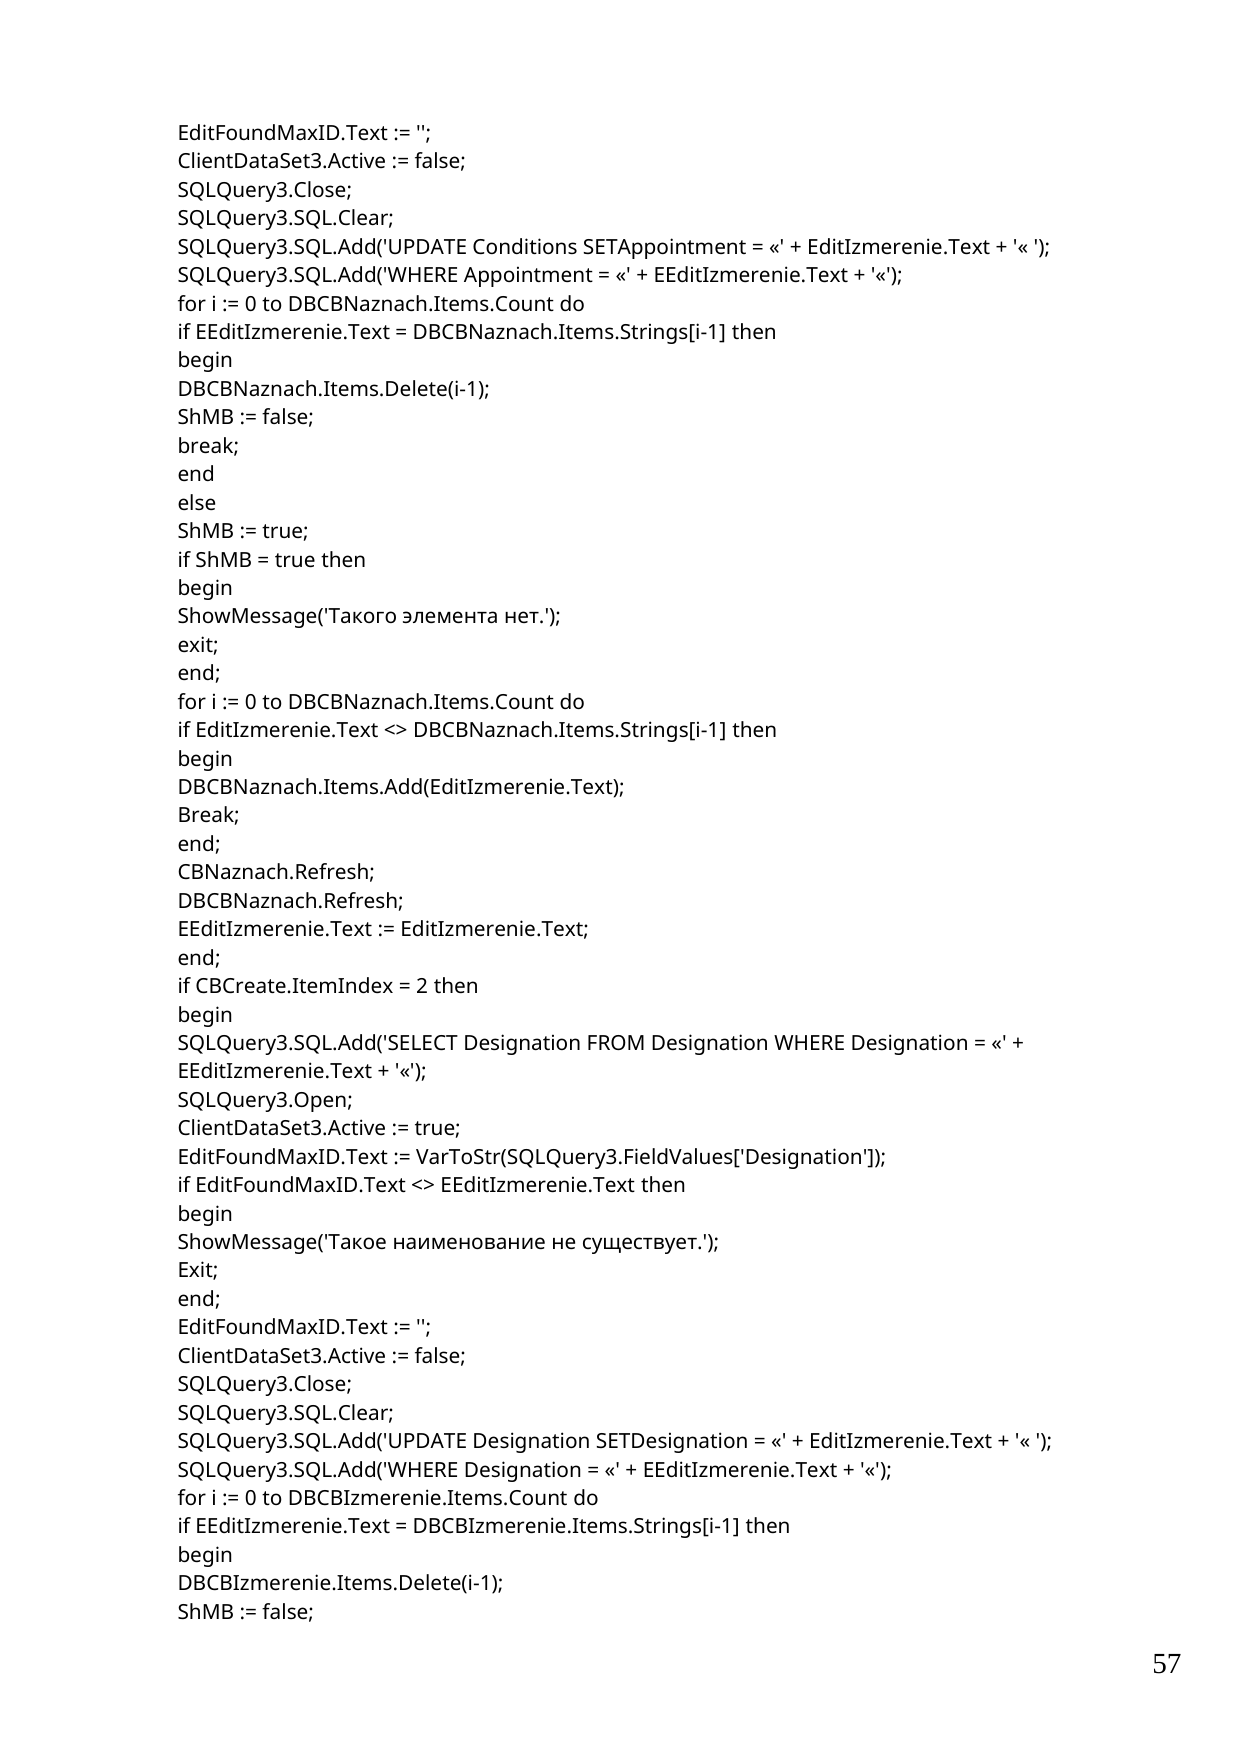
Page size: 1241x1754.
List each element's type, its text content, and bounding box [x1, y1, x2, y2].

text Exit; [177, 1256, 1181, 1284]
text end [177, 459, 1181, 488]
text if ShMB = true then [177, 545, 1181, 573]
text EditFoundMaxID.Text := ''; [177, 1312, 1181, 1341]
text for i := 0 to DBCBNaznach.Items.Count do [177, 687, 1181, 715]
text begin [177, 1000, 1181, 1028]
text ClientDataSet3.Active := true; [177, 1113, 1181, 1142]
text for i := 0 to DBCBNaznach.Items.Count do [177, 289, 1181, 317]
text begin [177, 573, 1181, 602]
text if EditIzmerenie.Text <> DBCBNaznach.Items.Strings[i-1] then [177, 715, 1181, 744]
text ShMB := false; [177, 402, 1181, 431]
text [177, 1483, 1181, 1512]
text ShowMessage('Такое наименование не существует.'); [177, 1227, 1181, 1256]
text ClientDataSet3.Active := false; [177, 1341, 1181, 1369]
text SQLQuery3.SQL.Add('UPDATE Conditions SETAppointment = «' + EditIzmerenie.Text + '« '); [177, 232, 1181, 260]
text SQLQuery3.SQL.Add('WHERE Appointment = «' + EEditIzmerenie.Text + '«'); [177, 260, 1181, 289]
text end; [177, 1284, 1181, 1312]
text else [177, 488, 1181, 516]
text CBNaznach.Refresh; [177, 857, 1181, 886]
text DBCBNaznach.Items.Add(EditIzmerenie.Text); [177, 772, 1181, 801]
text break; [177, 431, 1181, 459]
text SQLQuery3.Close; [177, 1369, 1181, 1398]
text SQLQuery3.SQL.Clear; [177, 1398, 1181, 1426]
text if EEditIzmerenie.Text = DBCBIzmerenie.Items.Strings[i-1] then [177, 1512, 1181, 1540]
text begin [177, 744, 1181, 772]
text begin [177, 1540, 1181, 1568]
text exit; [177, 630, 1181, 658]
text if CBCreate.ItemIndex = 2 then [177, 971, 1181, 1000]
text SQLQuery3.SQL.Clear; [177, 203, 1181, 232]
text ShMB := false; [177, 1597, 1181, 1625]
text Break; [177, 801, 1181, 829]
text SQLQuery3.SQL.Add('SELECT Designation FROM Designation WHERE Designation = «' + EEditIzmerenie.Text + '«'); [177, 1028, 1181, 1085]
text begin [177, 346, 1181, 374]
text ClientDataSet3.Active := false; [177, 147, 1181, 175]
text DBCBNaznach.Items.Delete(i-1); [177, 374, 1181, 402]
text end; [177, 829, 1181, 857]
text DBCBNaznach.Refresh; [177, 886, 1181, 914]
text EditFoundMaxID.Text := ''; [177, 118, 1181, 147]
text end; [177, 943, 1181, 971]
text SQLQuery3.SQL.Add('WHERE Designation = «' + EEditIzmerenie.Text + '«'); [177, 1455, 1181, 1483]
text end; [177, 658, 1181, 687]
text ShowMessage('Такого элемента нет.'); [177, 602, 1181, 630]
text if EditFoundMaxID.Text <> EEditIzmerenie.Text then [177, 1170, 1181, 1199]
text EditFoundMaxID.Text := VarToStr(SQLQuery3.FieldValues['Designation']); [177, 1142, 1181, 1170]
text DBCBIzmerenie.Items.Delete(i-1); [177, 1568, 1181, 1597]
text if EEditIzmerenie.Text = DBCBNaznach.Items.Strings[i-1] then [177, 317, 1181, 346]
text SQLQuery3.Close; [177, 175, 1181, 203]
text begin [177, 1199, 1181, 1227]
text SQLQuery3.Open; [177, 1085, 1181, 1113]
text SQLQuery3.SQL.Add('UPDATE Designation SETDesignation = «' + EditIzmerenie.Text + '« '); [177, 1426, 1181, 1455]
text ShMB := true; [177, 516, 1181, 545]
text EEditIzmerenie.Text := EditIzmerenie.Text; [177, 914, 1181, 943]
